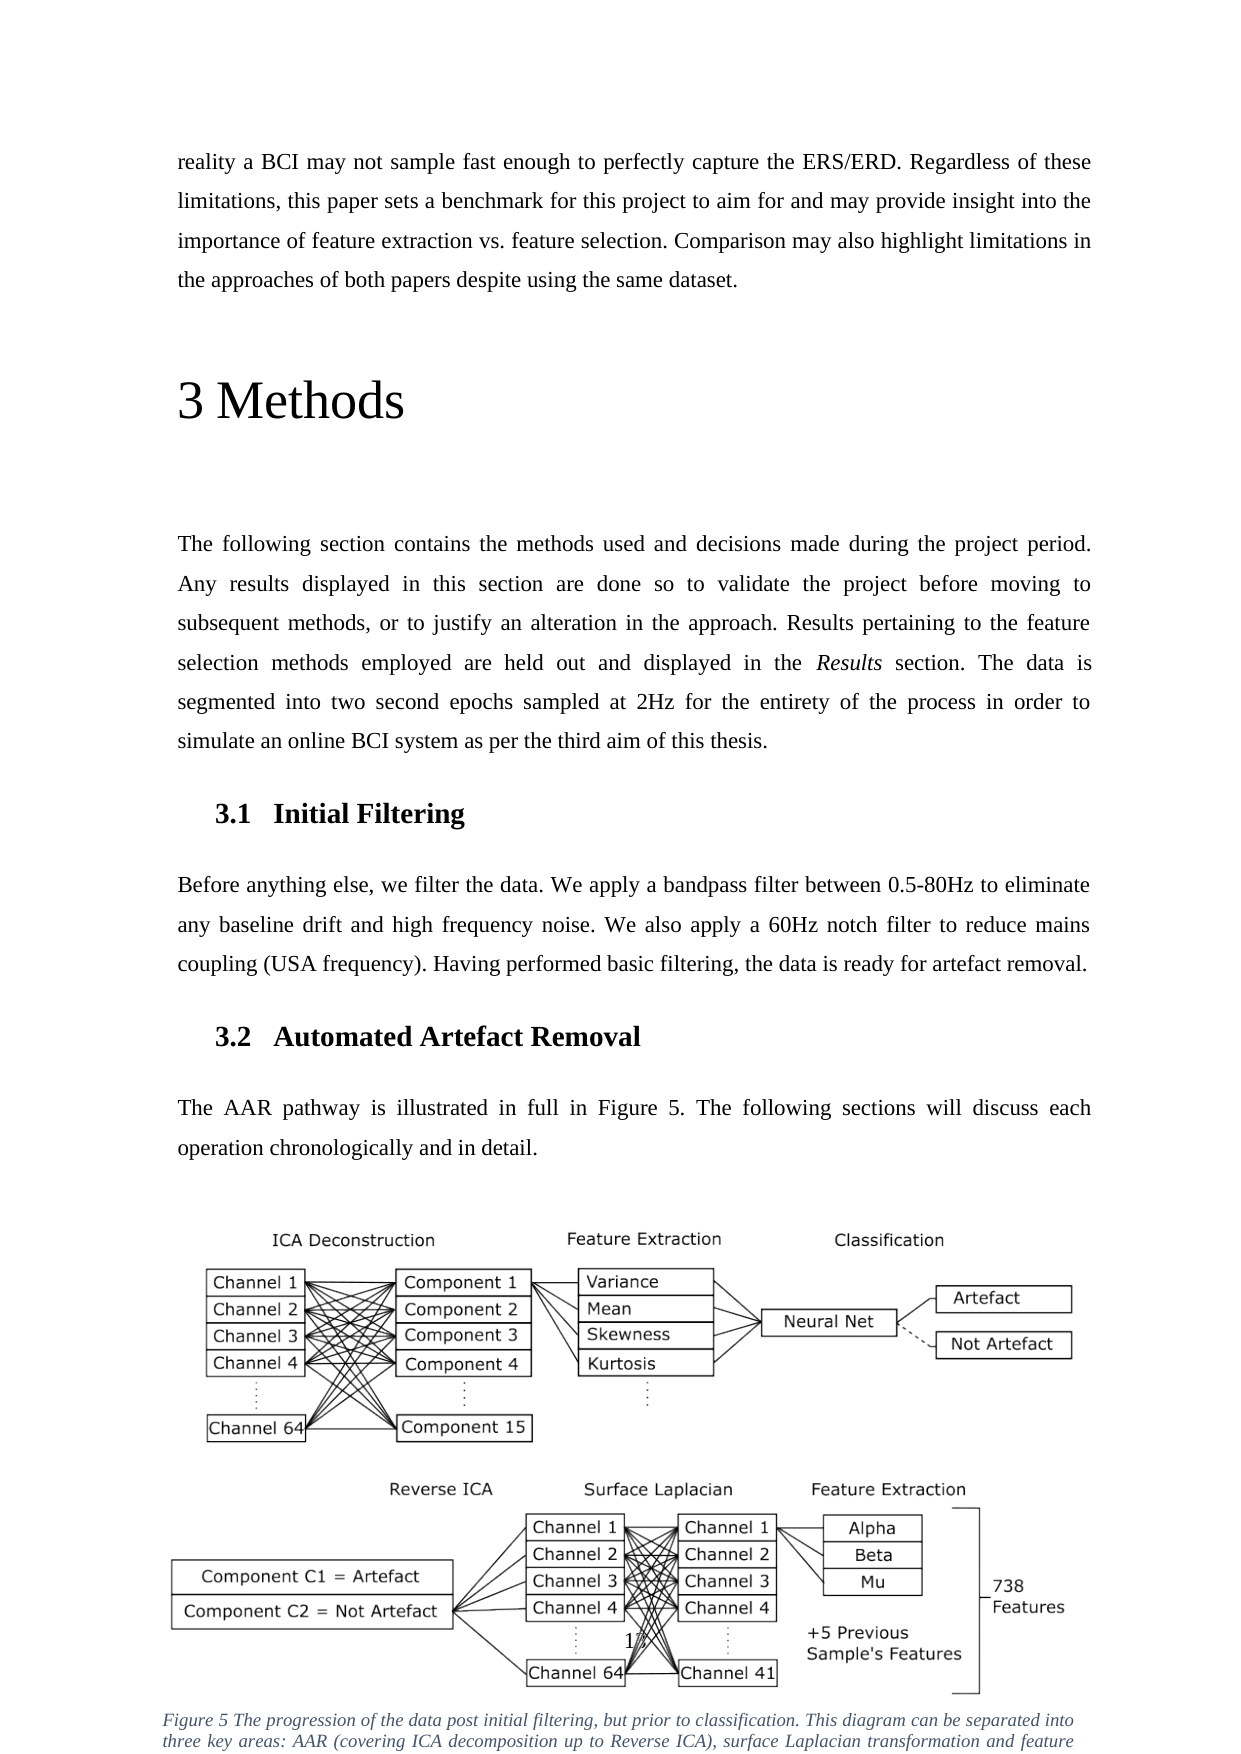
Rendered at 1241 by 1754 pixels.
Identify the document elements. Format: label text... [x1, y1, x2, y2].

subtitle 3.2 Automated Artefact Removal [215, 1019, 1092, 1053]
subtitle Methods [177, 368, 1092, 430]
text The following section contains the methods used and decisions made during the project period. Any results displayed in this section are done so to validate the project before moving to subsequent methods, or to justify an alteration in the approach. Results pertaining to the feature selection methods employed are held out and displayed in the Results section. The data is segmented into two second epochs sampled at 2Hz for the entirety of the process in order to simulate an online BCI system as per the third aim of this thesis. [177, 530, 1092, 754]
picture [162, 1219, 1078, 1700]
text Before anything else, we filter the data. We apply a bandpass filter between 0.5-80Hz to eliminate any baseline drift and high frequency noise. We also apply a 60Hz notch filter to reduce mains coupling (USA frequency). Having performed basic filtering, the data is ready for artefact removal. [177, 872, 1092, 977]
text The AAR pathway is illustrated in full in Figure 5. The following sections will discuss each operation chronologically and in detail. [177, 1094, 1092, 1160]
subtitle 3.1 Initial Filtering [215, 796, 1092, 830]
